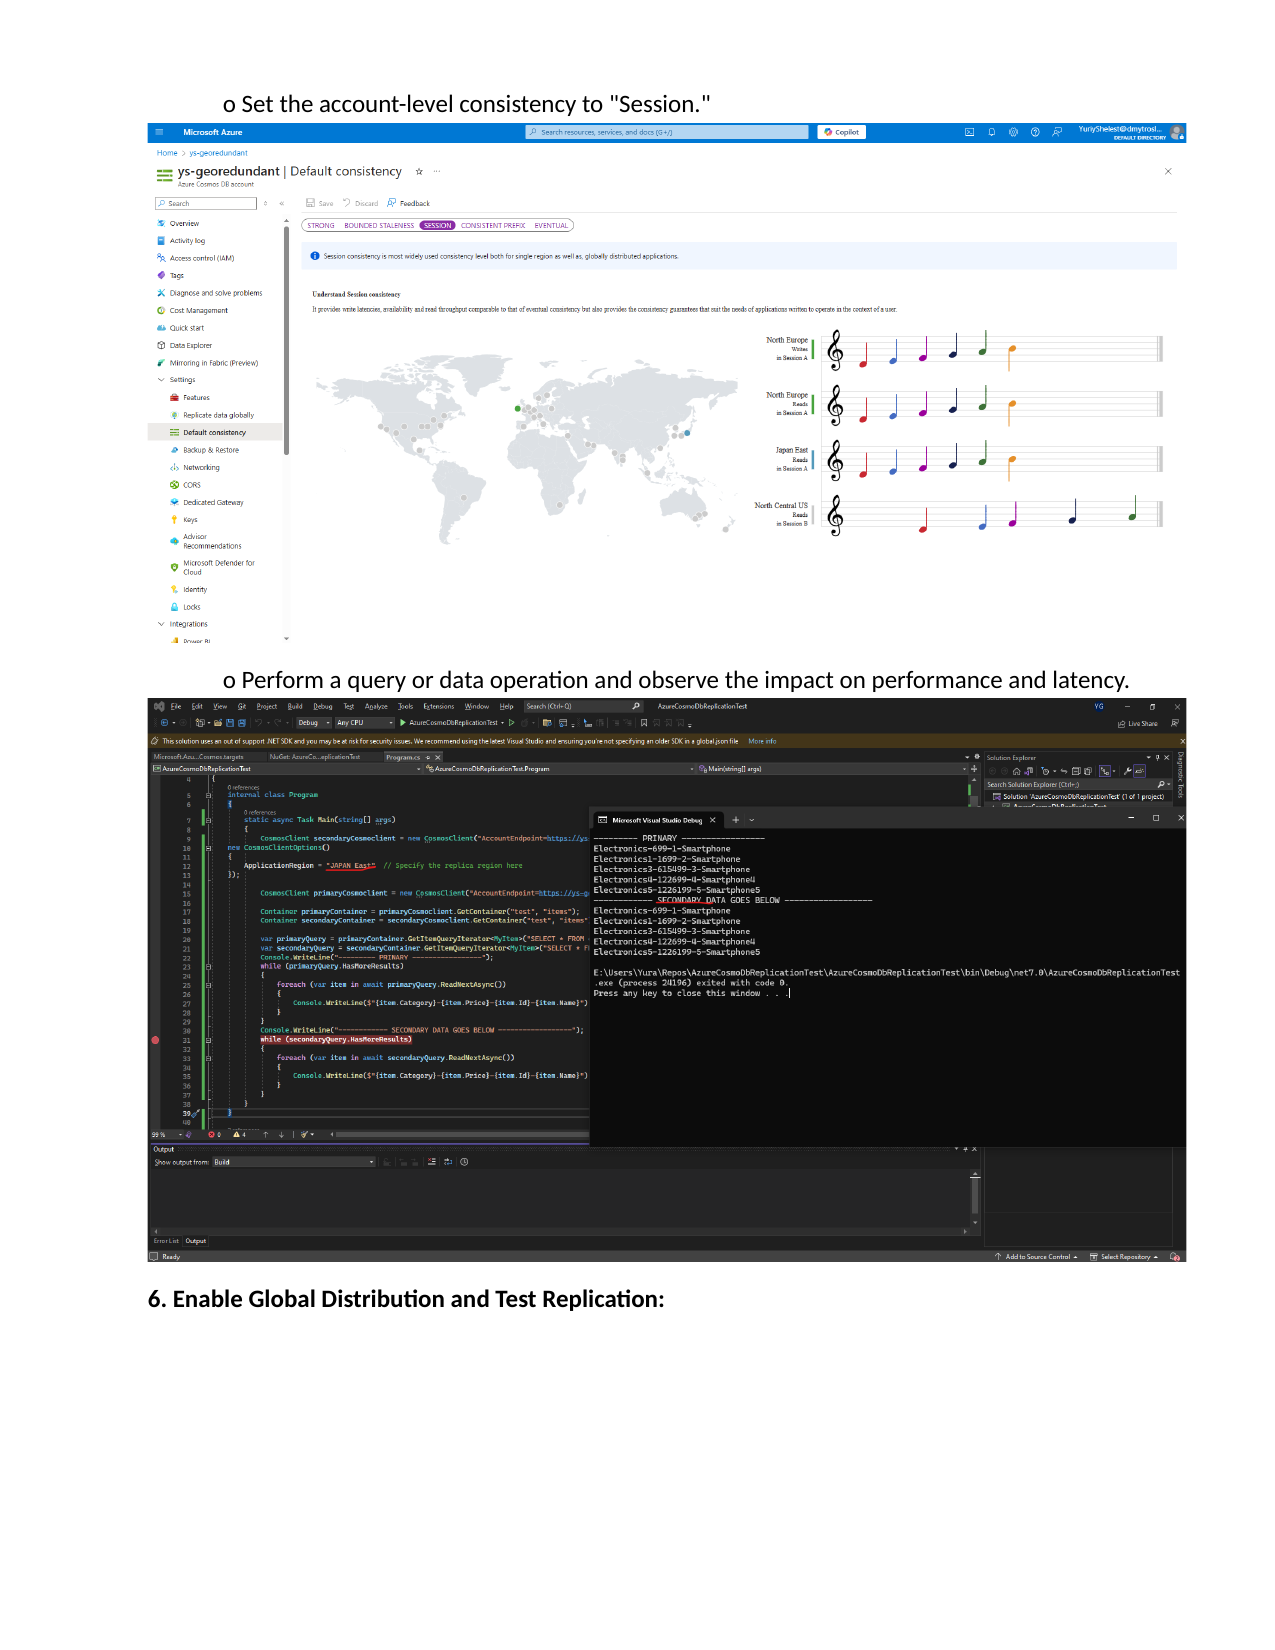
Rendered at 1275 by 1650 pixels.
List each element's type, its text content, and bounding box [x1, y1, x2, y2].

text o Set the account-level consistency to "Session." [148, 88, 1186, 123]
picture [147, 123, 1187, 643]
text o Perform a query or data operation and observe the impact on performance and latency. [148, 664, 1186, 698]
text 6. Enable Global Distribution and Test Replication: [148, 1283, 1186, 1314]
picture [147, 698, 1187, 1262]
